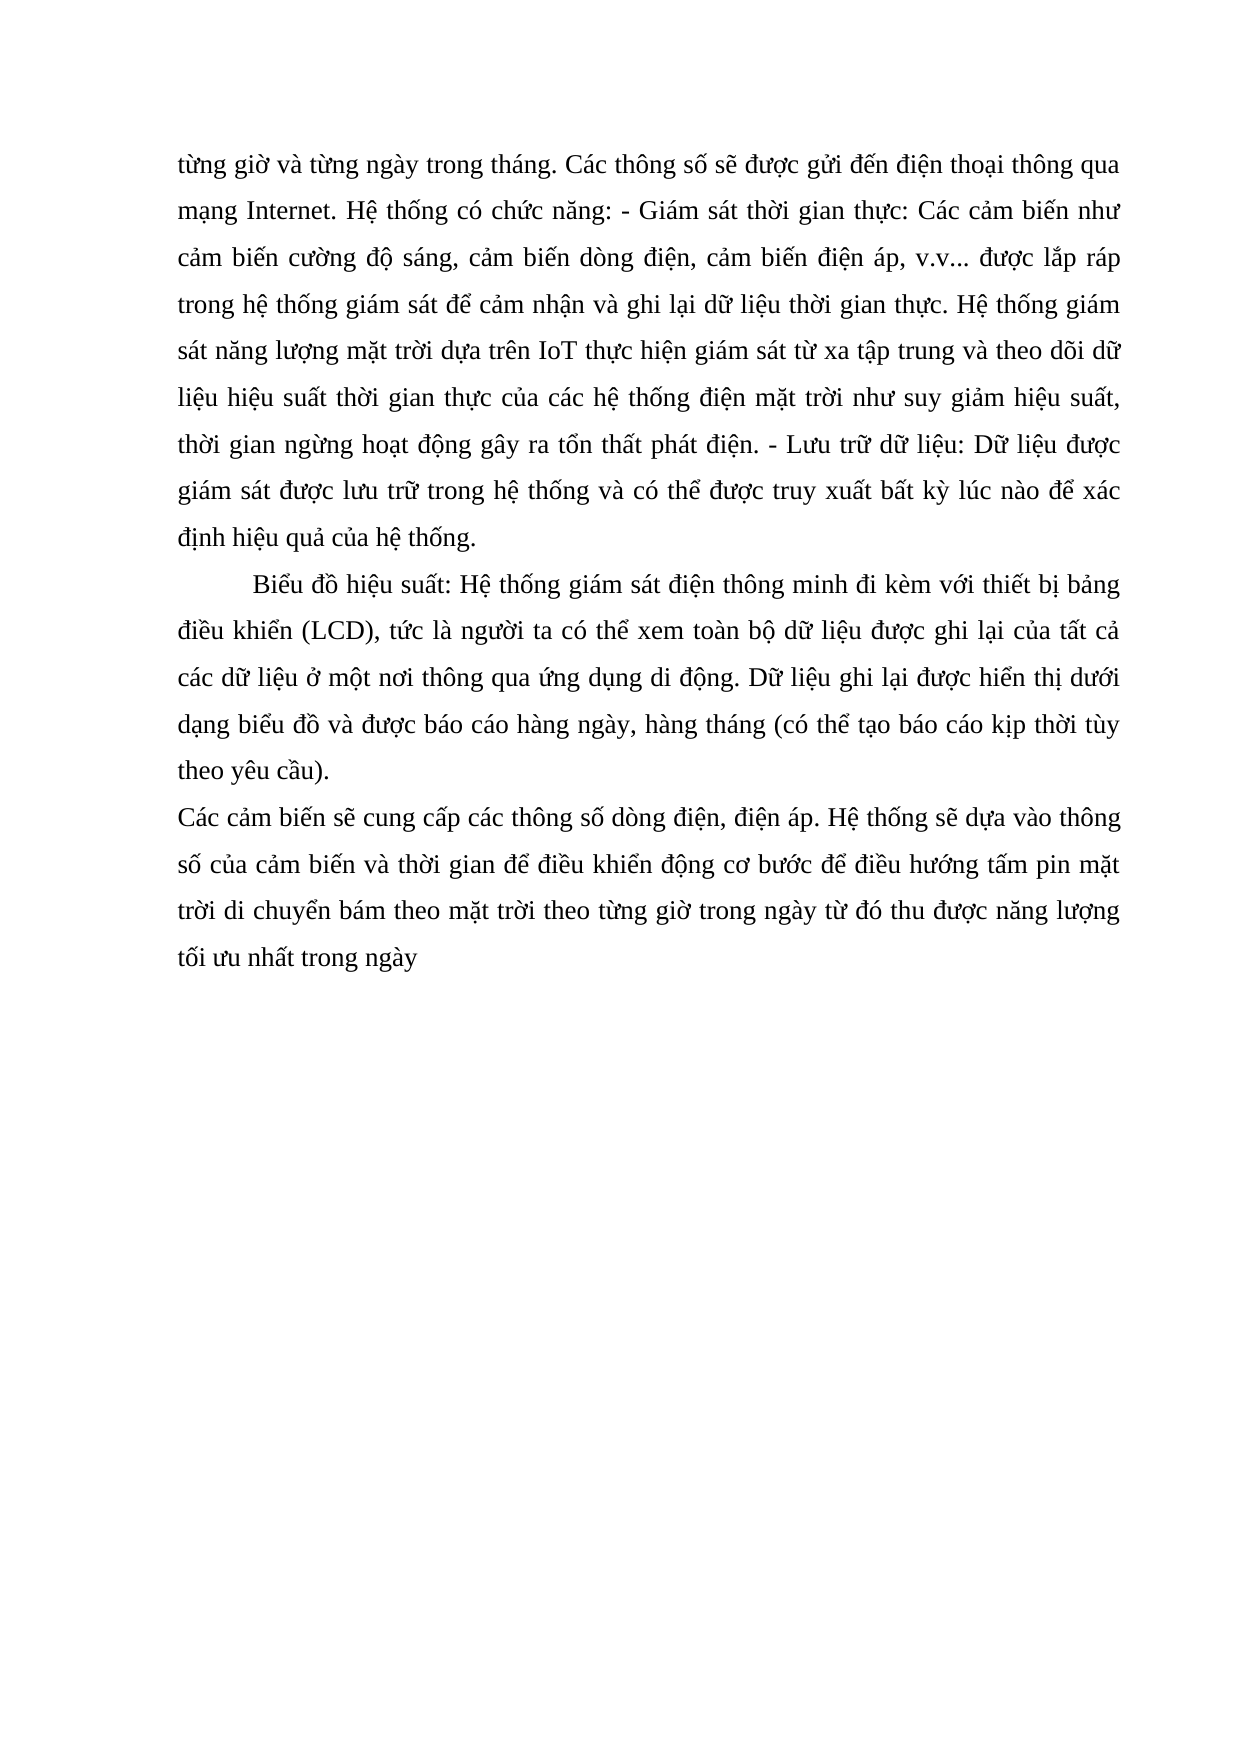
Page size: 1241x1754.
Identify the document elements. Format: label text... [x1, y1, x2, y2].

text Các cảm biến sẽ cung cấp các thông số dòng điện, điện áp. Hệ thống sẽ dựa vào thông số của cảm biến và thời gian để điều khiển động cơ bước để điều hướng tấm pin mặt trời di chuyển bám theo mặt trời theo từng giờ trong ngày từ đó thu được năng lượng tối ưu nhất trong ngày [177, 801, 1122, 972]
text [177, 148, 1122, 552]
text Biểu đồ hiệu suất: Hệ thống giám sát điện thông minh đi kèm với thiết bị bảng điều khiển (LCD), tức là người ta có thể xem toàn bộ dữ liệu được ghi lại của tất cả các dữ liệu ở một nơi thông qua ứng dụng di động. Dữ liệu ghi lại được hiển thị dưới dạng biểu đồ và được báo cáo hàng ngày, hàng tháng (có thể tạo báo cáo kịp thời tùy theo yêu cầu). [177, 568, 1122, 786]
